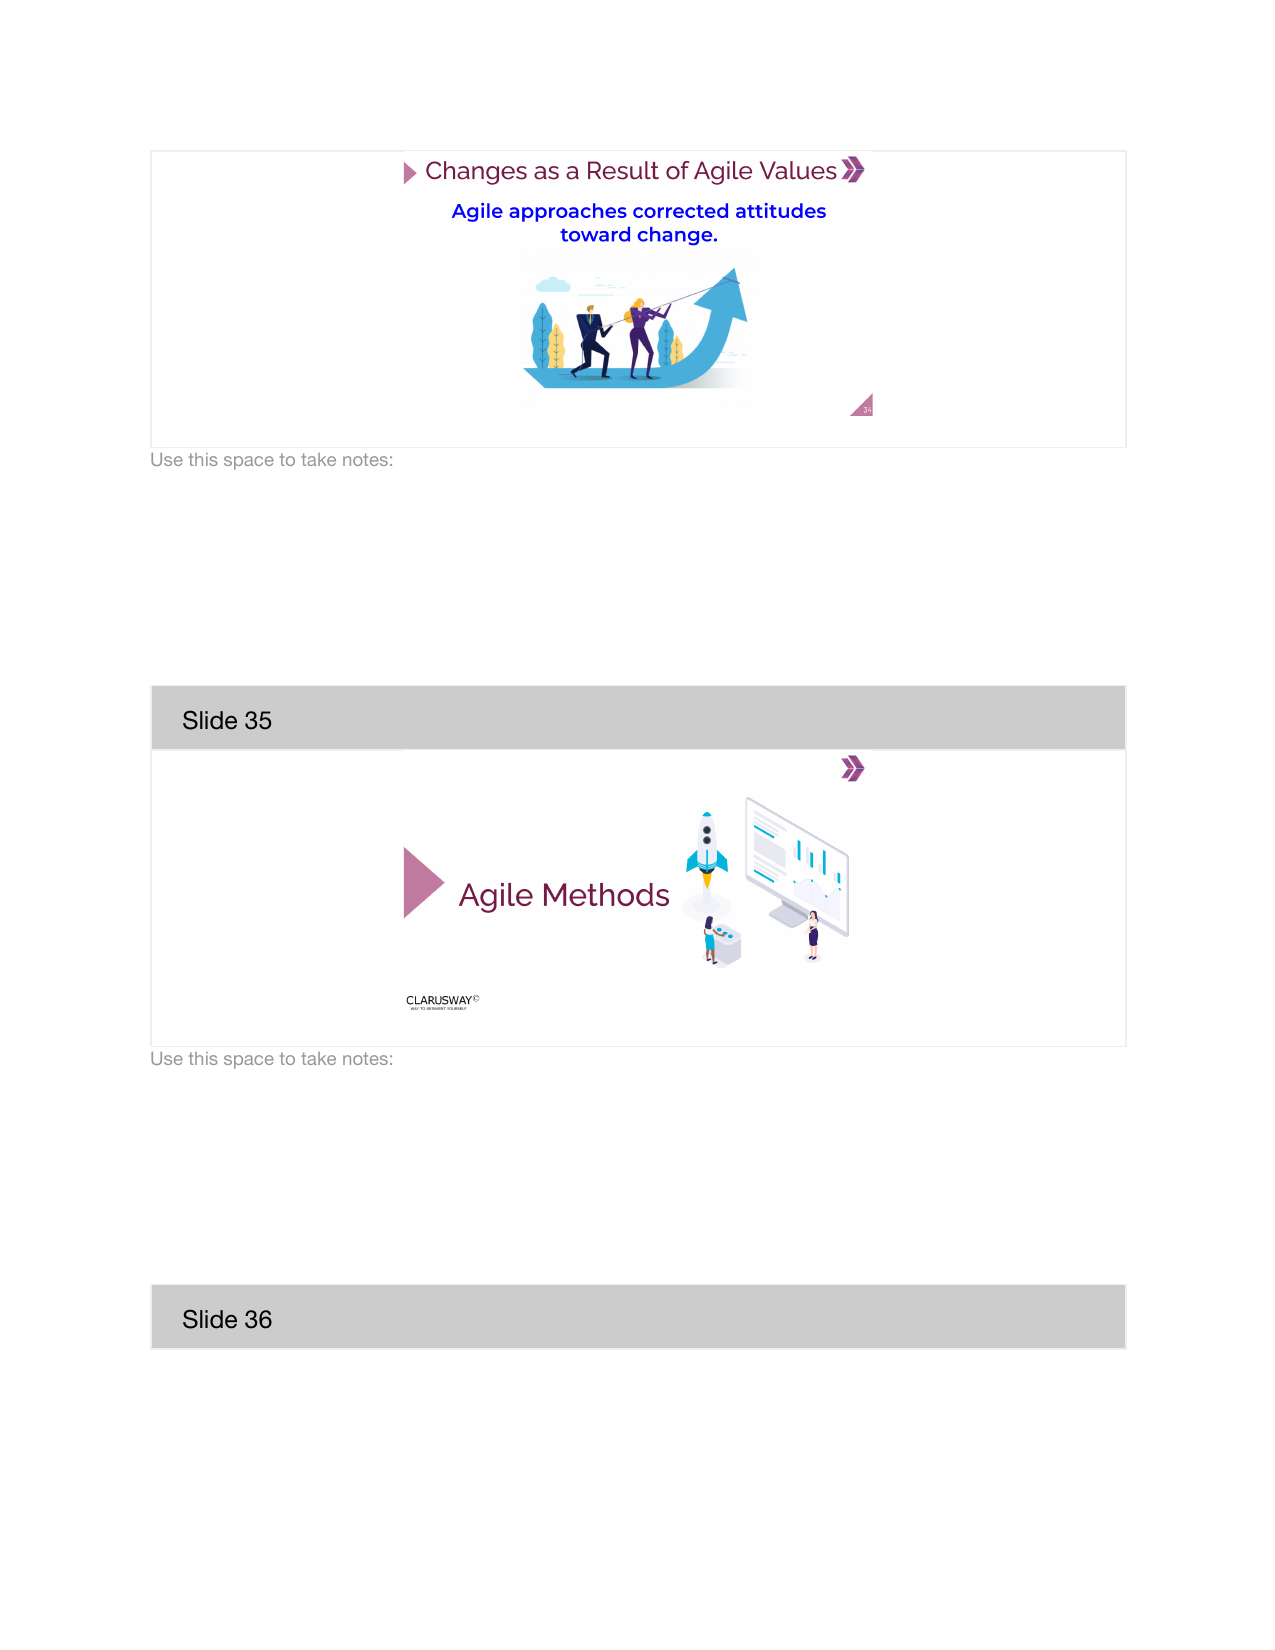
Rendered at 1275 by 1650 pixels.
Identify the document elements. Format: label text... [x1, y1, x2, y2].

table_cell [152, 152, 1125, 447]
picture [403, 750, 873, 1015]
picture [403, 151, 873, 416]
text Use this space to take notes: [150, 448, 1125, 472]
text Use this space to take notes: [150, 1047, 1125, 1071]
table_header Slide 36 [152, 1285, 1125, 1348]
table_header Slide 35 [152, 686, 1125, 749]
table_cell [152, 751, 1125, 1046]
